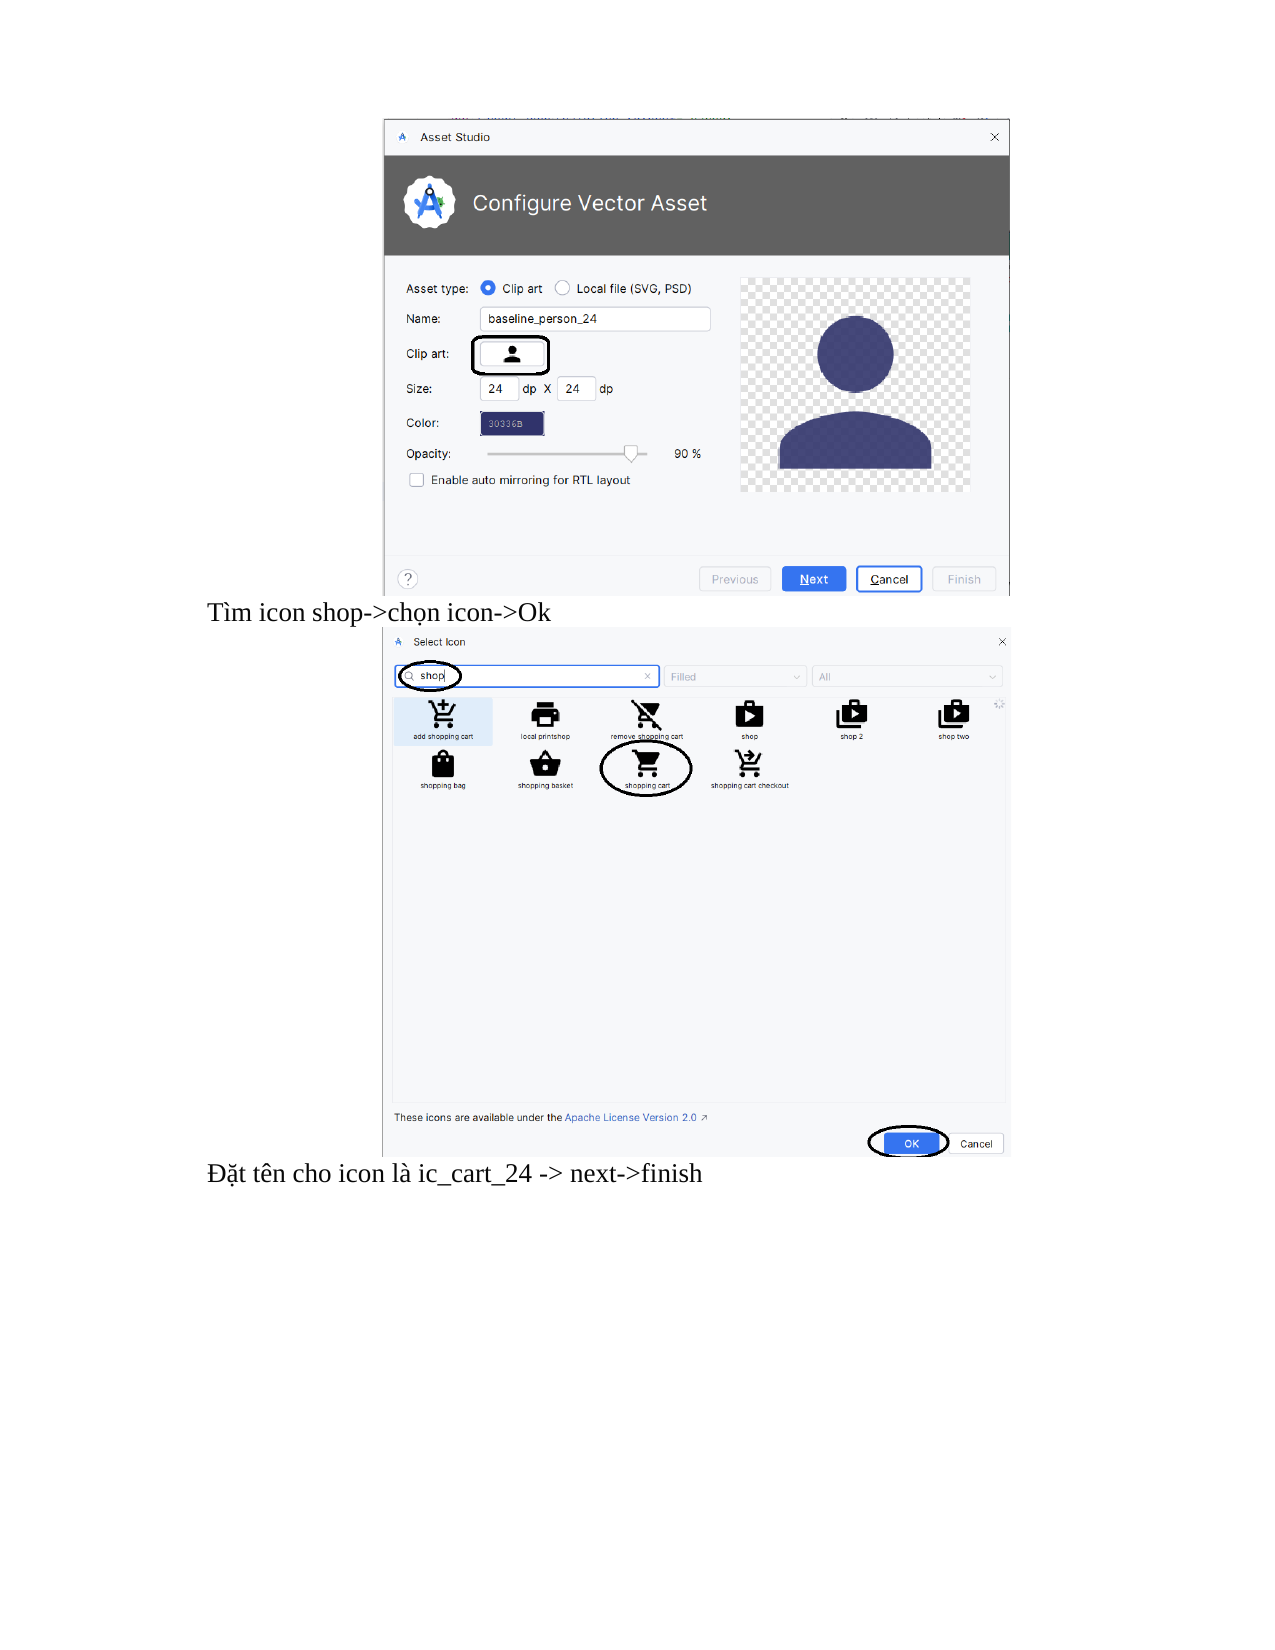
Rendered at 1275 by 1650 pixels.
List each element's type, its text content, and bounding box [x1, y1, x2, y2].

picture [382, 627, 1012, 1157]
text Đặt tên cho icon là ic_cart_24 -> next->finish [207, 1157, 1186, 1188]
picture [382, 118, 1011, 596]
text Tìm icon shop->chọn icon->Ok [207, 596, 1186, 627]
